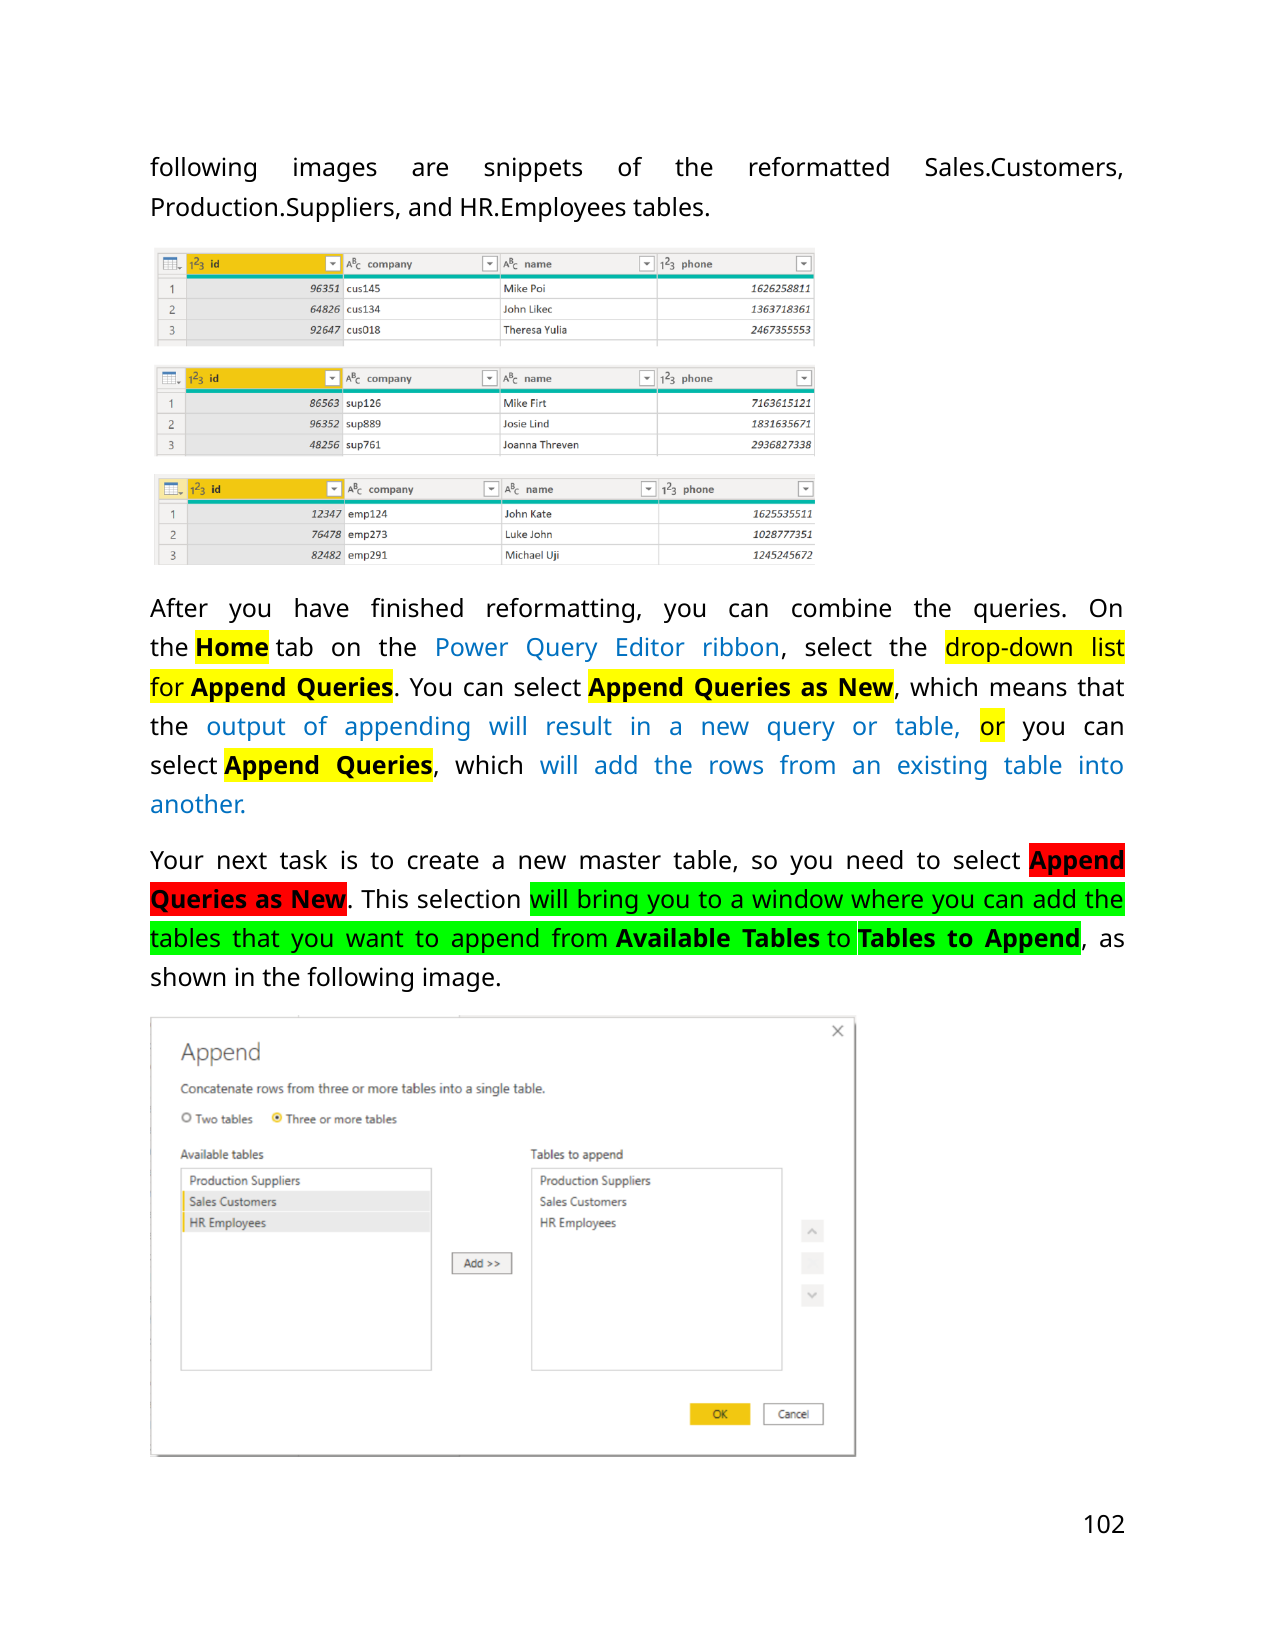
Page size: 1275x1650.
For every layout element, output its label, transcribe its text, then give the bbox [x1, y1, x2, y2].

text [150, 150, 1125, 223]
text Your next task is to create a new master table, so you need to select Append Queries as New. This selection will bring you to a window where you can add the tables that you want to append from Available Tables to Tables to Append, as shown in the following image. [150, 842, 1125, 994]
picture [150, 245, 819, 569]
text After you have finished reformatting, you can combine the queries. On the Home tab on the Power Query Editor ribbon, select the drop-down list for Append Queries. You can select Append Queries as New, which means that the output of appending will result in a new query or table, or you can select Append Queries, which will add the rows from an existing table into another. [150, 591, 1125, 821]
picture [150, 1015, 857, 1457]
